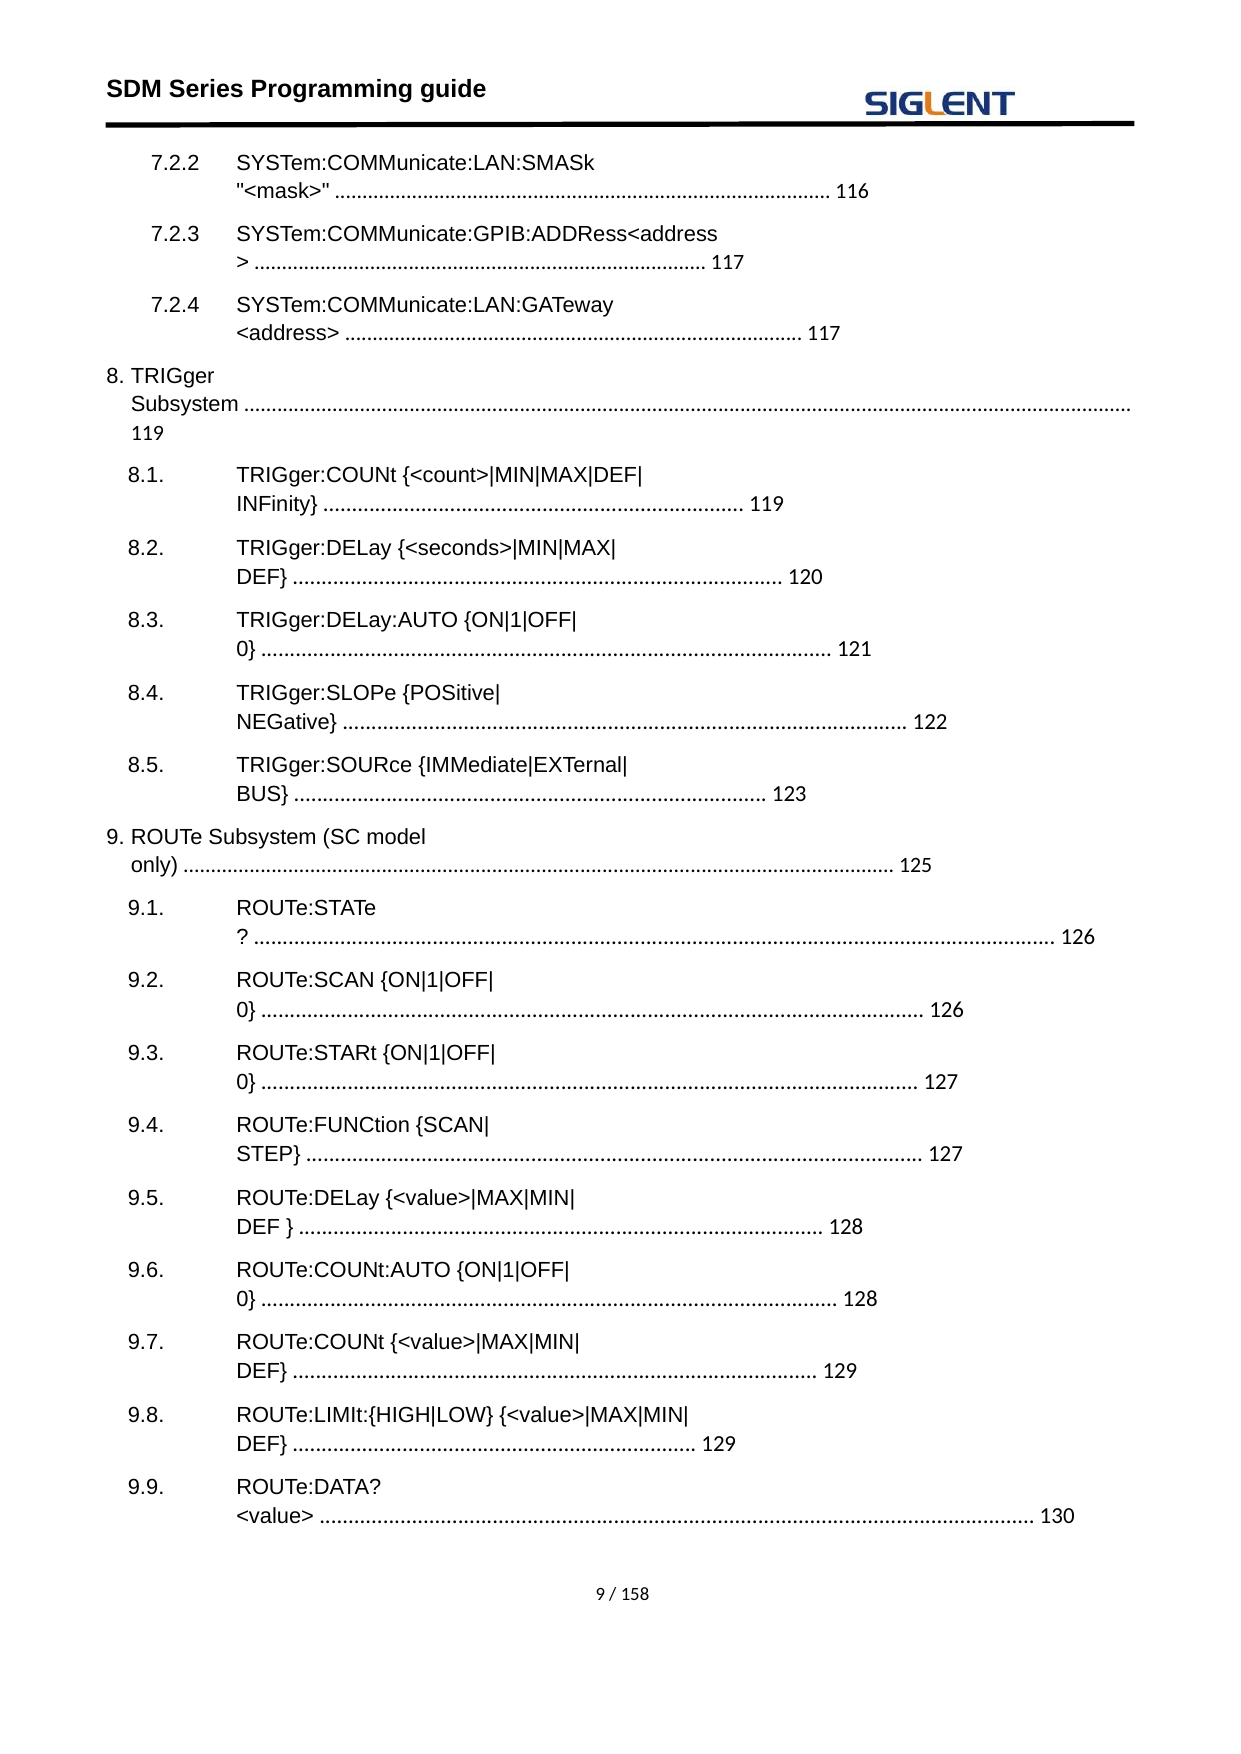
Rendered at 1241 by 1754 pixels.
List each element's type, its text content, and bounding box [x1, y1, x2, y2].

list SYSTem:COMMunicate:LAN:SMASk "<mask>" .......................................................................................... 116 [151, 150, 1140, 204]
list SYSTem:COMMunicate:GPIB:ADDRess<address> .................................................................................. 117 [151, 221, 1140, 275]
list ROUTe:COUNt:AUTO {ON|1|OFF|0} .................................................................................................... 128 [128, 1257, 1140, 1312]
list SYSTem:COMMunicate:LAN:GATeway <address> ................................................................................... 117 [151, 292, 1140, 346]
list TRIGger:COUNt {<count>|MIN|MAX|DEF|INFinity} ......................................................................... 119 [128, 462, 1140, 518]
list ROUTe:DELay {<value>|MAX|MIN|DEF } ........................................................................................... 128 [128, 1184, 1140, 1240]
list ROUTe:STARt {ON|1|OFF|0} .................................................................................................................. 127 [128, 1040, 1140, 1095]
list TRIGger:DELay {<seconds>|MIN|MAX|DEF} ..................................................................................... 120 [128, 534, 1140, 590]
list ROUTe:SCAN {ON|1|OFF|0} ................................................................................................................... 126 [128, 967, 1140, 1023]
picture [853, 73, 1028, 121]
list ROUTe:DATA? <value> ............................................................................................................................ 130 [128, 1474, 1140, 1529]
list ROUTe:STATe? ........................................................................................................................................... 126 [128, 895, 1140, 950]
list ROUTe:COUNt {<value>|MAX|MIN|DEF} ........................................................................................... 129 [128, 1329, 1140, 1385]
list TRIGger:SOURce {IMMediate|EXTernal|BUS} .................................................................................. 123 [128, 752, 1140, 807]
list ROUTe:LIMIt:{HIGH|LOW} {<value>|MAX|MIN|DEF} ...................................................................... 129 [128, 1402, 1140, 1457]
list ROUTe Subsystem (SC model only) ................................................................................................................................. 125 [106, 824, 1140, 878]
list TRIGger:DELay:AUTO {ON|1|OFF|0} ................................................................................................... 121 [128, 607, 1140, 662]
picture [853, 127, 1028, 134]
list ROUTe:FUNCtion {SCAN|STEP} ........................................................................................................... 127 [128, 1112, 1140, 1167]
list TRIGger Subsystem ................................................................................................................................................................. 119 [106, 363, 1140, 445]
list TRIGger:SLOPe {POSitive|NEGative} .................................................................................................. 122 [128, 679, 1140, 735]
